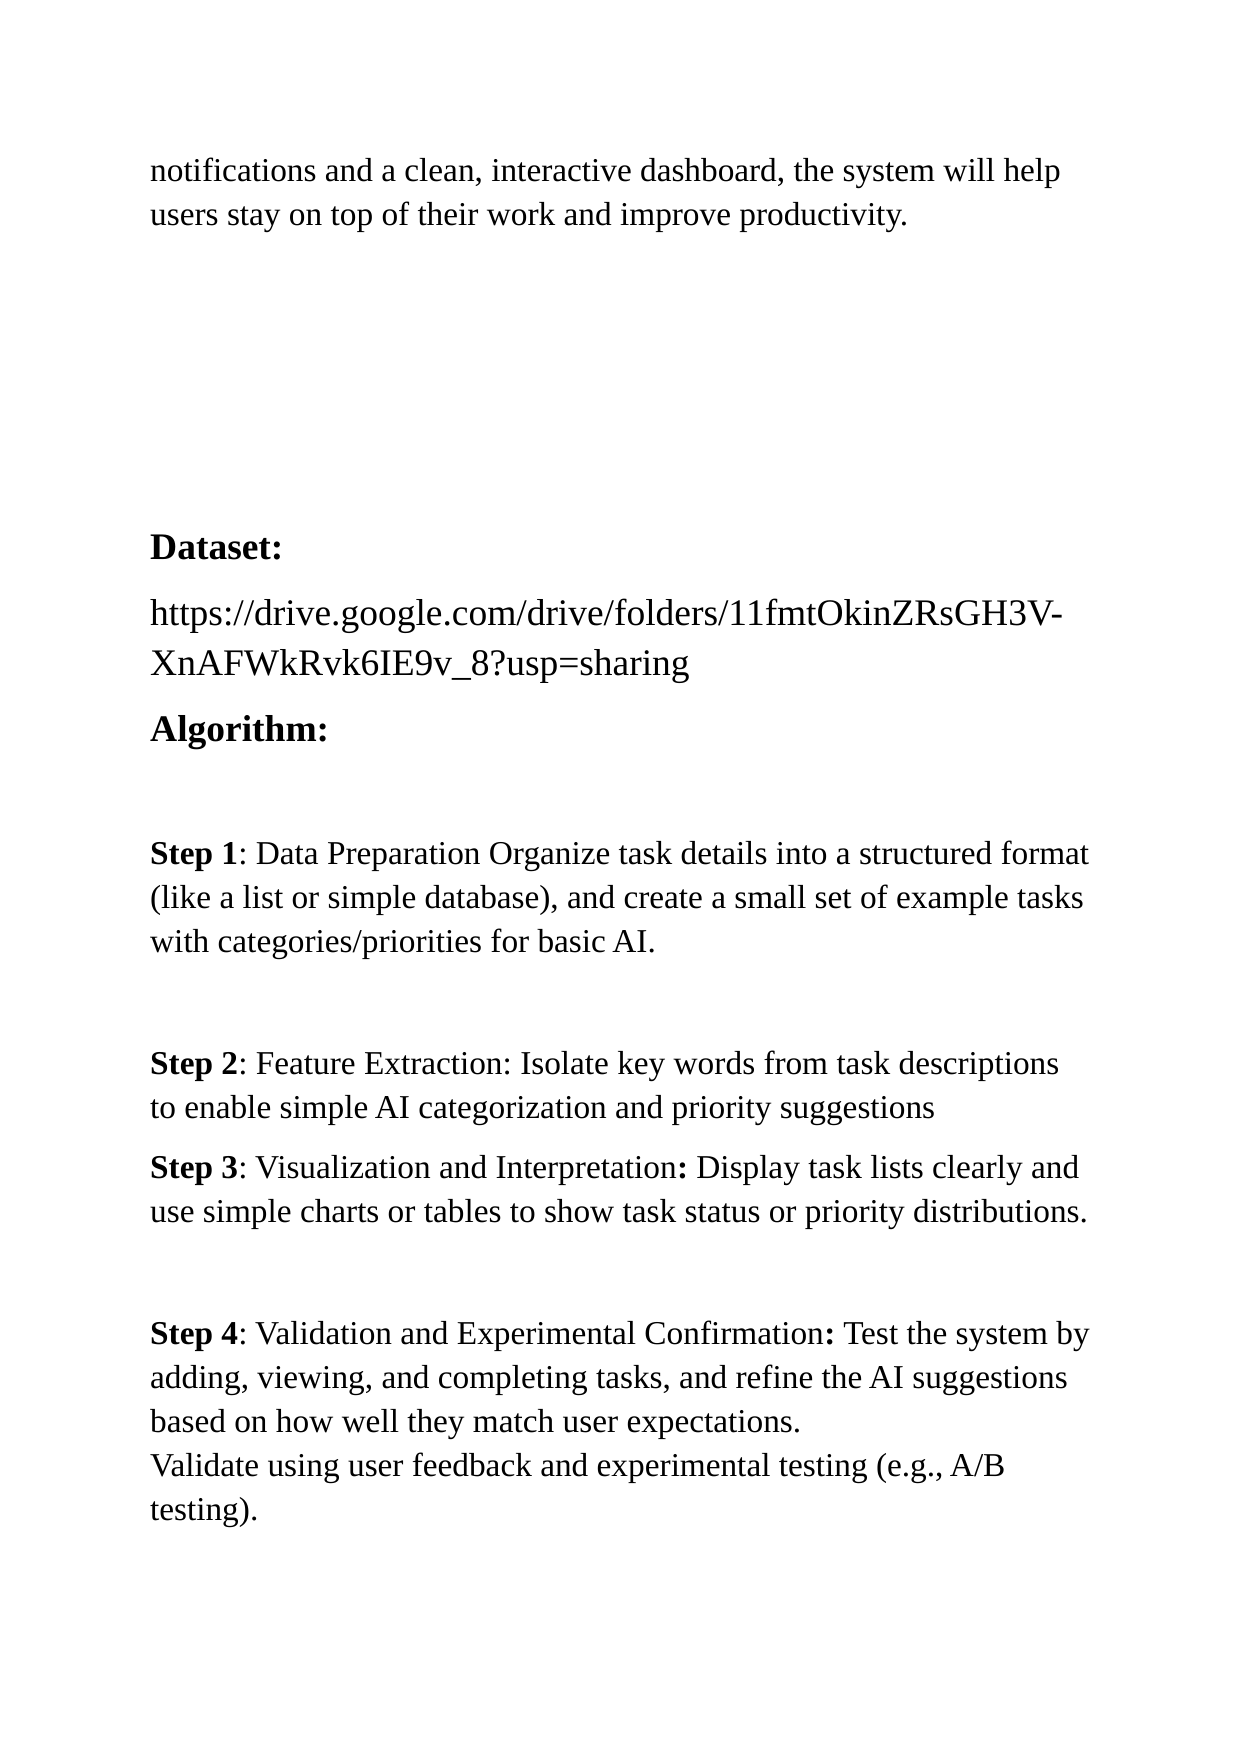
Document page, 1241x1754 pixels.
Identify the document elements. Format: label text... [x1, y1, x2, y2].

text Algorithm: [150, 706, 1090, 749]
text Step 2: Feature Extraction: Isolate key words from task descriptions to enable simple AI categorization and priority suggestions [150, 1043, 1090, 1125]
text https://drive.google.com/drive/folders/11fmtOkinZRsGH3V-XnAFWkRvk6IE9v_8?usp=sharing [150, 591, 1090, 683]
text Step 1: Data Preparation Organize task details into a structured format (like a list or simple database), and create a small set of example tasks with categories/priorities for basic AI. [150, 833, 1090, 960]
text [150, 150, 1090, 232]
text Dataset: [150, 524, 1090, 567]
text Step 4: Validation and Experimental Confirmation: Test the system by adding, viewing, and completing tasks, and refine the AI suggestions based on how well they match user expectations. Validate using user feedback and experimental testing (e.g., A/B testing). [150, 1313, 1090, 1528]
text Step 3: Visualization and Interpretation: Display task lists clearly and use simple charts or tables to show task status or priority distributions. [150, 1148, 1090, 1230]
